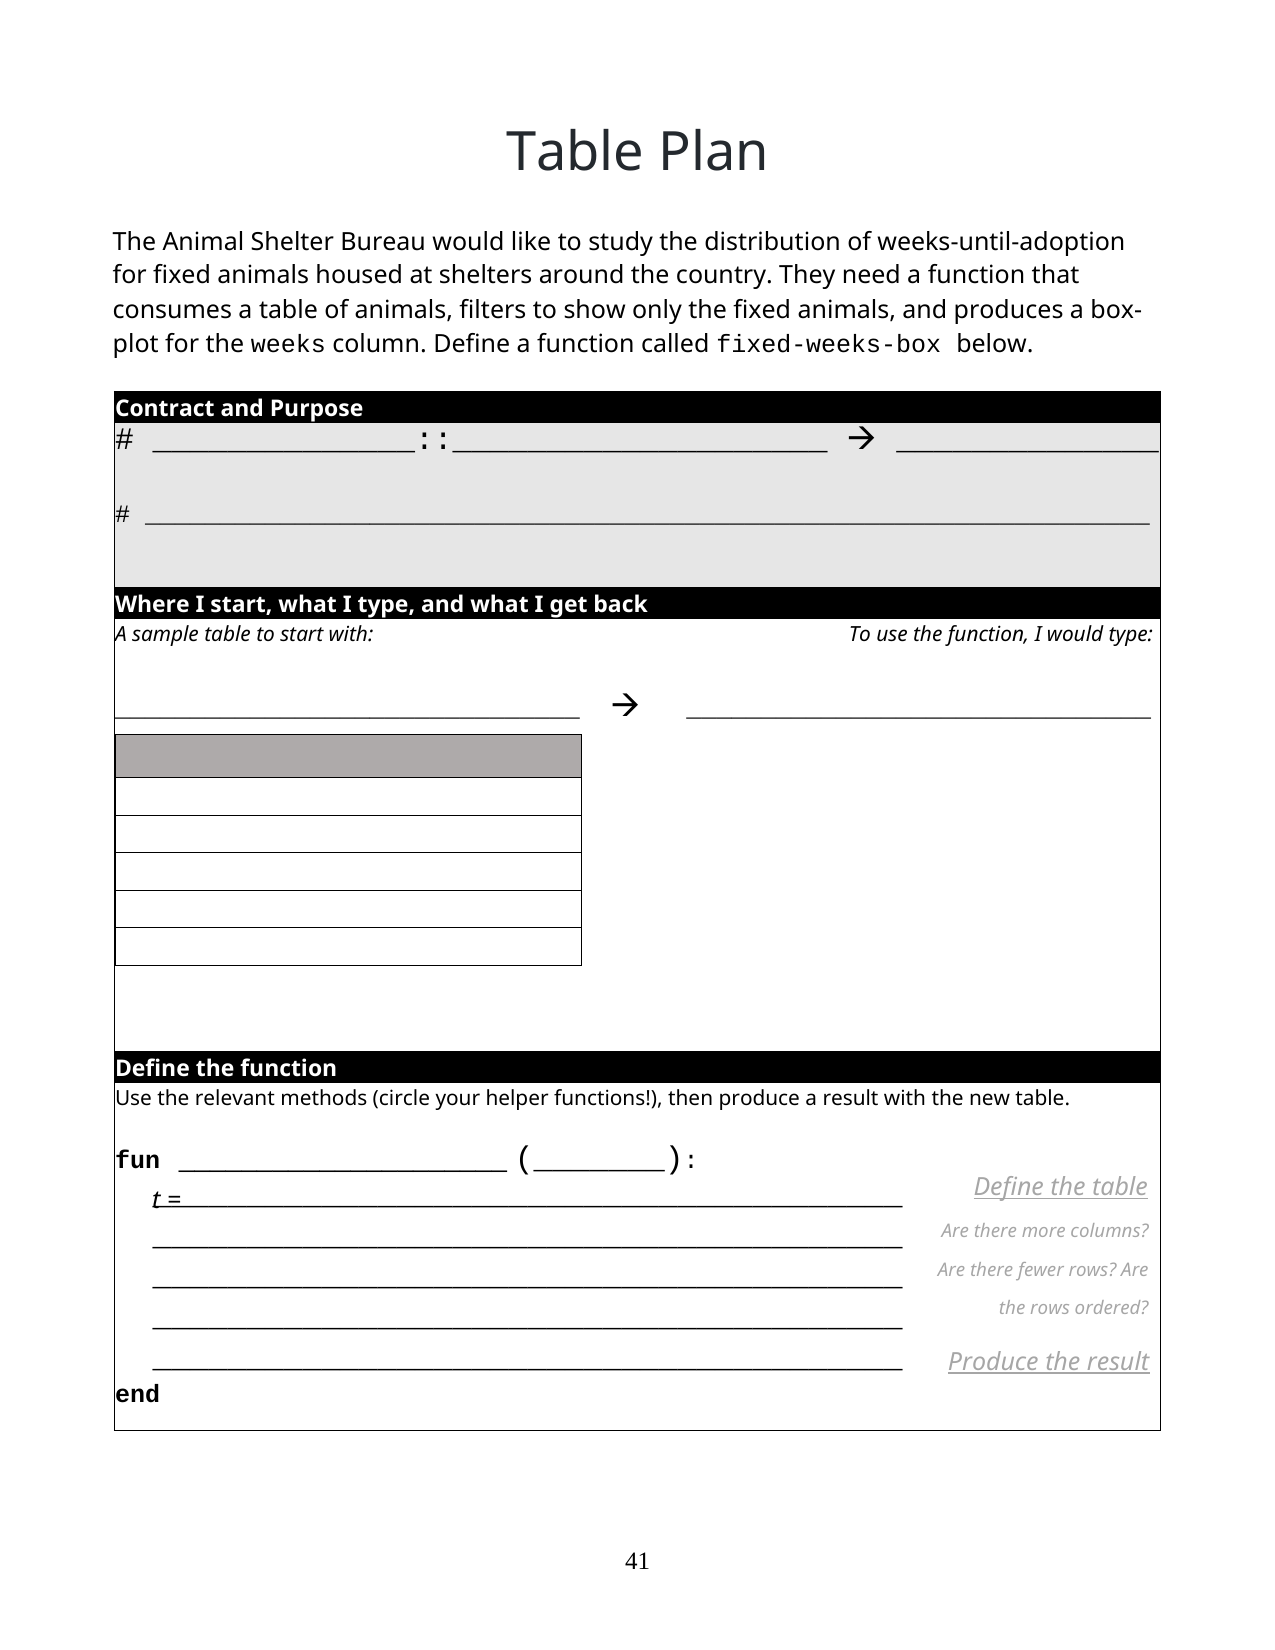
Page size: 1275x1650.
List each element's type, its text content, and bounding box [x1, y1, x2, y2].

table_cell Where I start, what I type, and what I get back A sample table to start with: To use the function, I would type: _______________________________ _______________________________ [115, 619, 1160, 1051]
text The Animal Shelter Bureau would like to study the distribution of weeks-until-adoption for fixed animals housed at shelters around the country. They need a function that consumes a table of animals, filters to show only the fixed animals, and produces a box-plot for the weeks column. Define a function called fixed-weeks-box below. [112, 223, 1162, 359]
table_header Contract and Purpose # ______________::____________________ ______________ # ___________________________________________________________________ [115, 423, 1160, 587]
subtitle Table Plan [112, 112, 1162, 186]
table_cell Define the function Use the relevant methods (circle your helper functions!), then produce a result with the new table. fun _____________________ (_______): ________________________________________ ________________________________________ ________________________________________ ________________________________________ ________________________________________ end [115, 1083, 1160, 1429]
